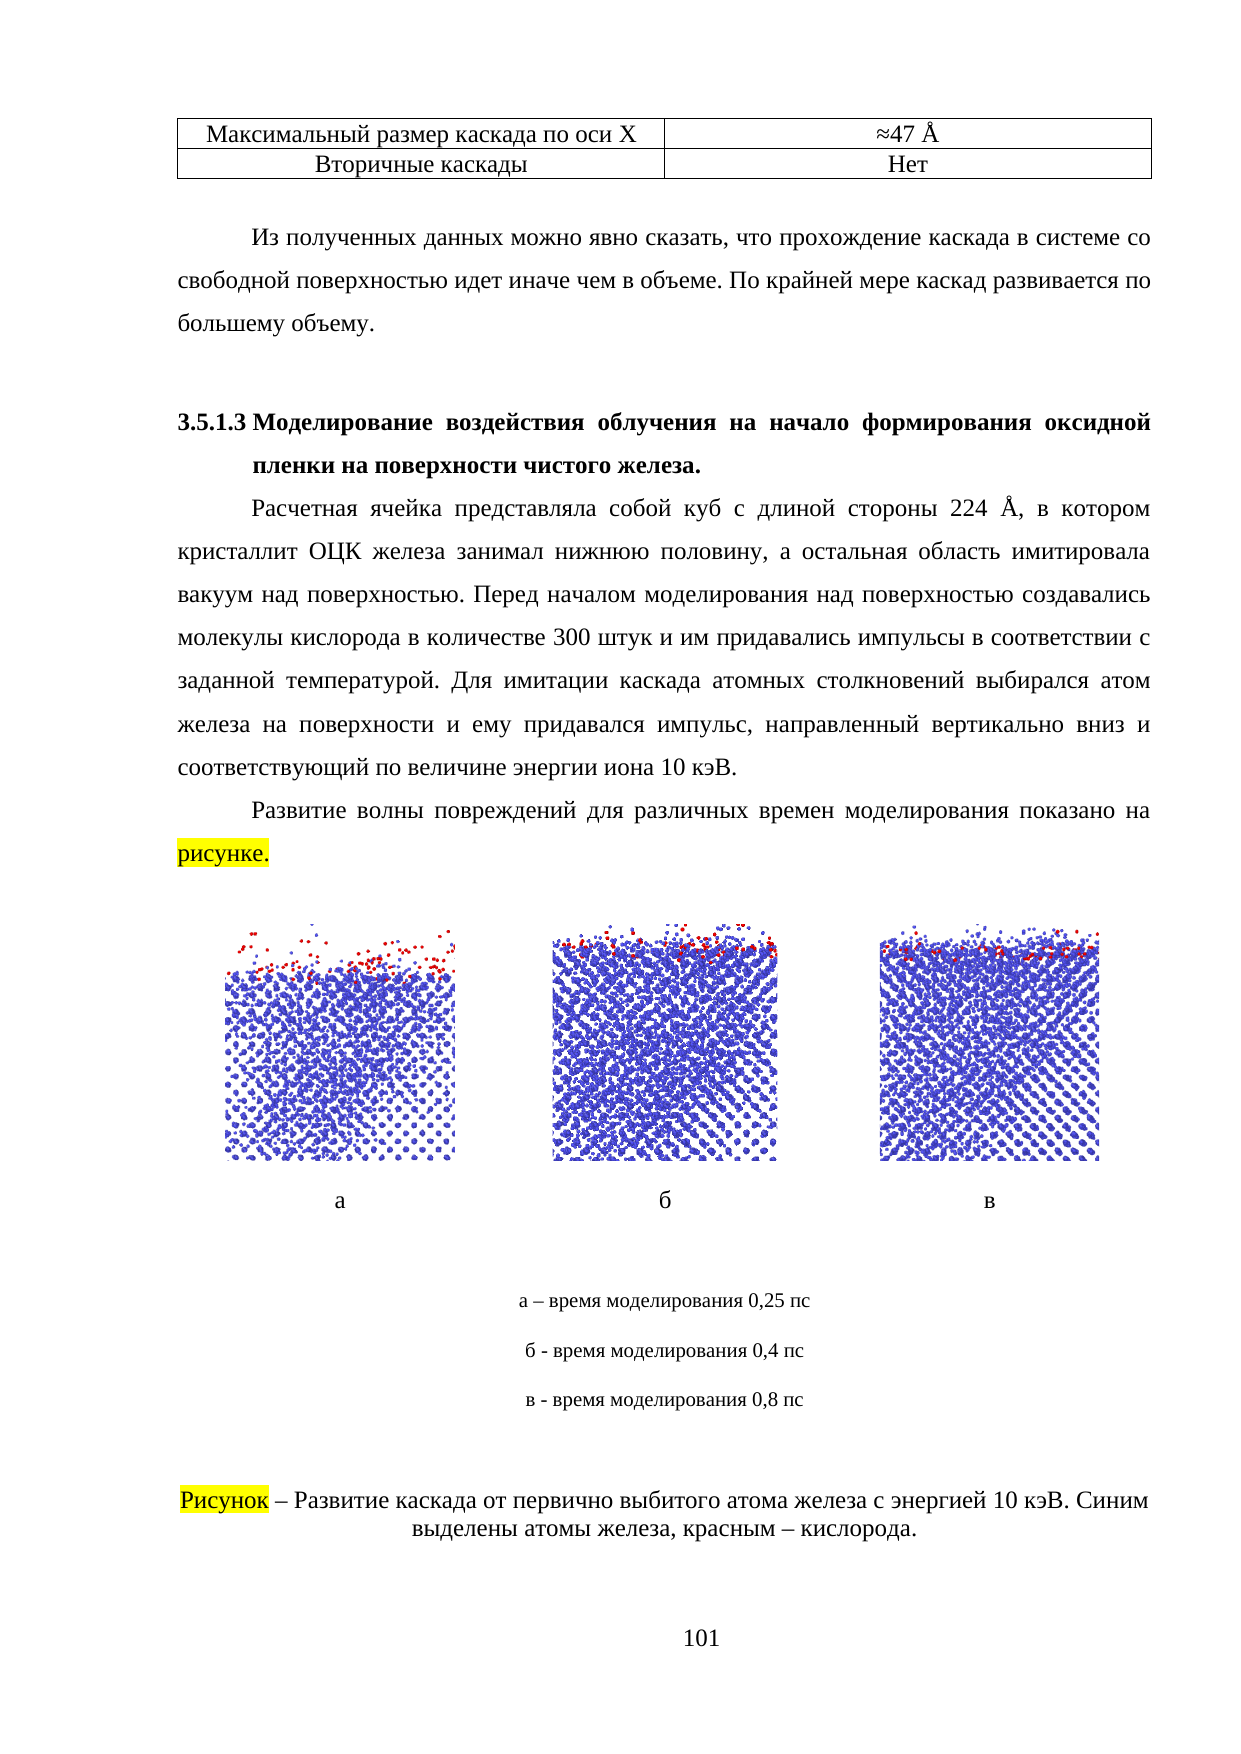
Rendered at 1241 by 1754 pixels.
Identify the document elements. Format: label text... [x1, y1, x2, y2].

text Рисунок – Развитие каскада от первично выбитого атома железа с энергией 10 кэВ. Синим выделены атомы железа, красным – кислорода. [177, 1485, 1152, 1542]
table_cell Вторичные каскады [178, 149, 664, 178]
text Развитие волны повреждений для различных времен моделирования показано на рисунке. [177, 795, 1152, 867]
picture [879, 924, 1100, 1161]
subtitle Моделирование воздействия облучения на начало формирования оксидной пленки на поверхности чистого железа. [177, 407, 1152, 479]
table_header в [827, 924, 1152, 1239]
text в - время моделирования 0,8 пс [177, 1387, 1152, 1411]
text Расчетная ячейка представляла собой куб с длиной стороны 224 Å, в котором кристаллит ОЦК железа занимал нижнюю половину, а остальная область имитировала вакуум над поверхностью. Перед началом моделирования над поверхностью создавались молекулы кислорода в количестве 300 штук и им придавались импульсы в соответствии с заданной температурой. Для имитации каскада атомных столкновений выбирался атом железа на поверхности и ему придавался импульс, направленный вертикально вниз и соответствующий по величине энергии иона 10 кэВ. [177, 493, 1152, 781]
table_cell ≈47 Å [665, 119, 1151, 148]
picture [225, 924, 455, 1161]
table_cell Максимальный размер каскада по оси X [178, 119, 664, 148]
text Из полученных данных можно явно сказать, что прохождение каскада в системе со свободной поверхностью идет иначе чем в объеме. По крайней мере каскад развивается по большему объему. [177, 222, 1152, 337]
text а – время моделирования 0,25 пс [177, 1288, 1152, 1312]
picture [552, 924, 778, 1161]
table_header б [503, 924, 827, 1239]
text б - время моделирования 0,4 пс [177, 1337, 1152, 1362]
table_cell Нет [665, 149, 1151, 178]
table_header а [177, 924, 502, 1239]
